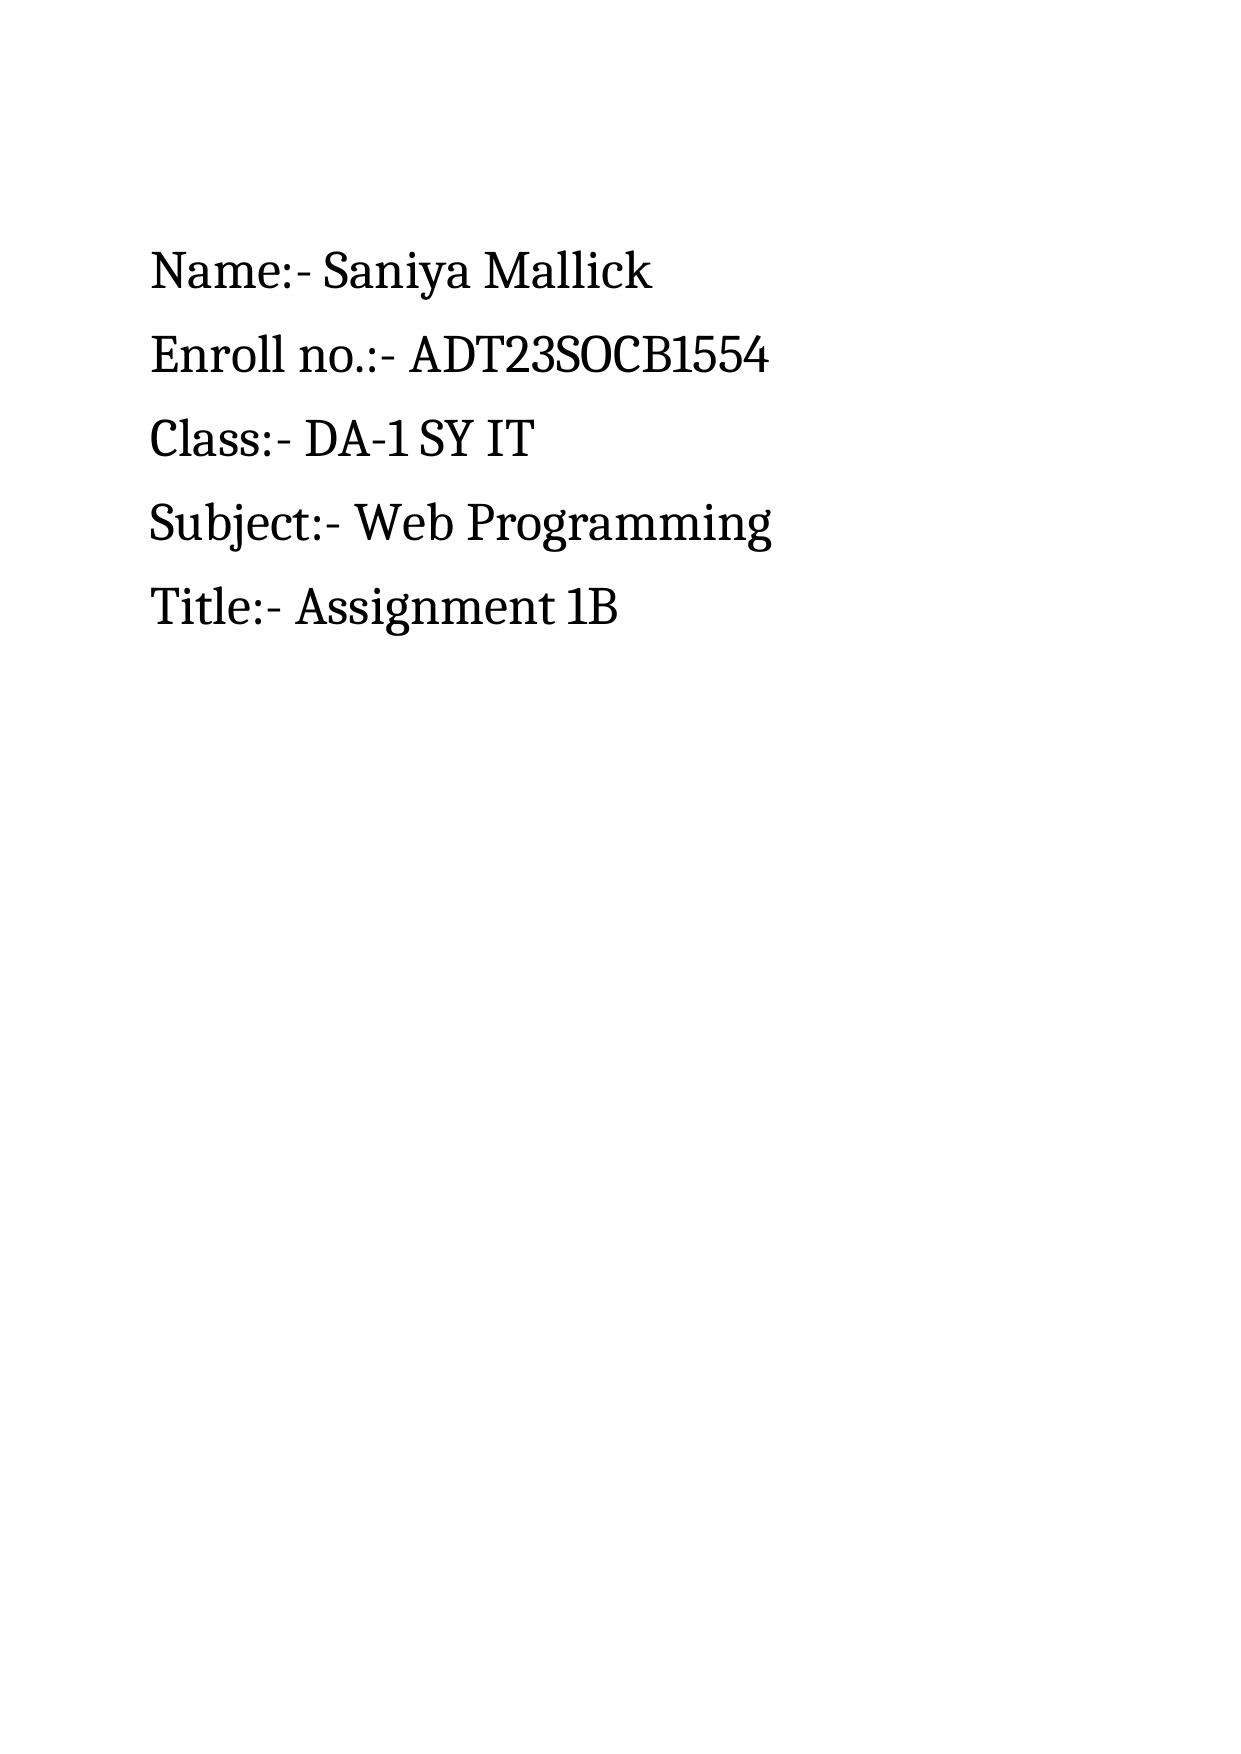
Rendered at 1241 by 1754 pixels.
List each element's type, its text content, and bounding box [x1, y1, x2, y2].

text Subject:- Web Programming [150, 492, 1090, 554]
text Title:- Assignment 1B [150, 576, 1090, 638]
text Class:- DA-1 SY IT [150, 408, 1090, 470]
text Name:- Saniya Mallick [150, 240, 1090, 302]
text Enroll no.:- ADT23SOCB1554 [150, 324, 1090, 386]
